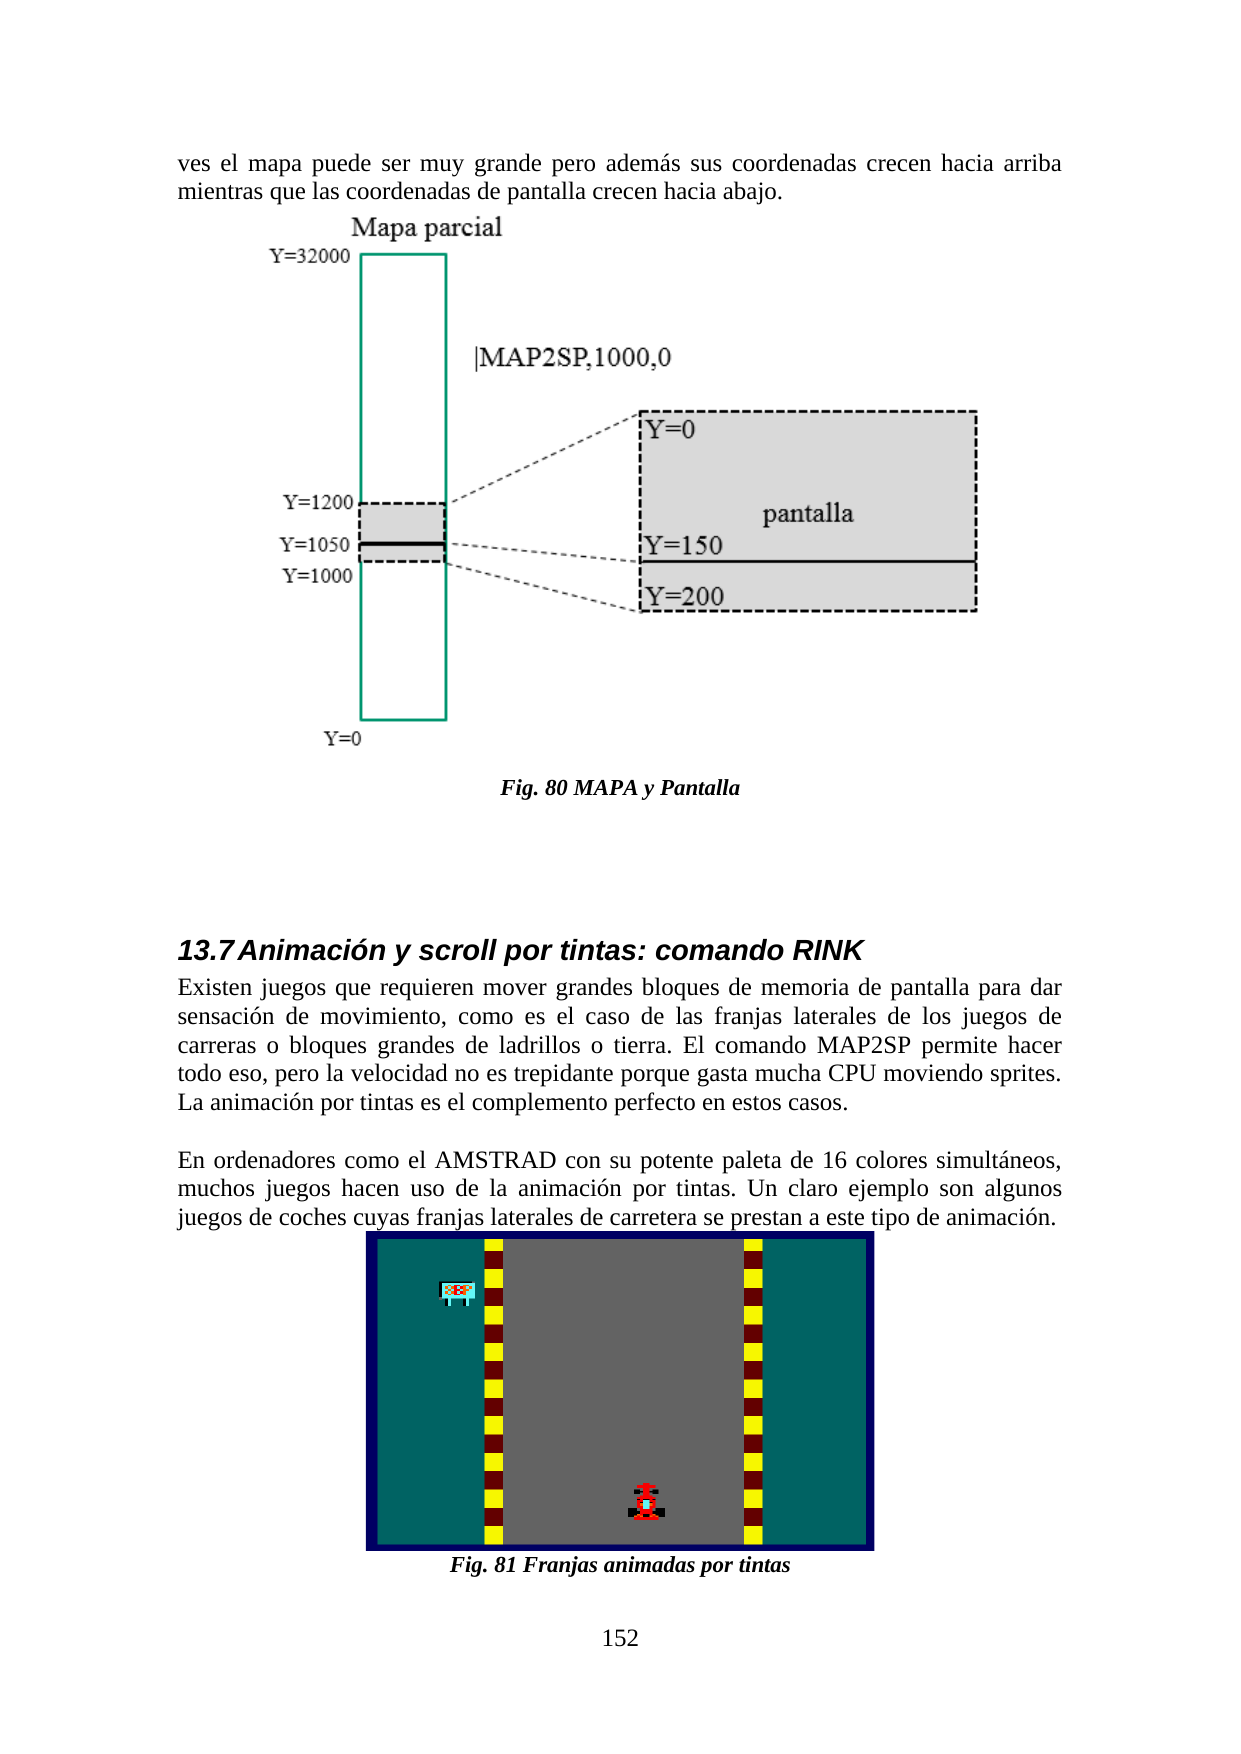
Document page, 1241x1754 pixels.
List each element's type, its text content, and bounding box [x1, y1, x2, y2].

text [177, 148, 1063, 205]
picture [252, 205, 989, 774]
picture [365, 1231, 875, 1551]
text Existen juegos que requieren mover grandes bloques de memoria de pantalla para dar sensación de movimiento, como es el caso de las franjas laterales de los juegos de carreras o bloques grandes de ladrillos o tierra. El comando MAP2SP permite hacer todo eso, pero la velocidad no es trepidante porque gasta mucha CPU moviendo sprites. La animación por tintas es el complemento perfecto en estos casos. [177, 972, 1063, 1116]
text Fig. 81 Franjas animadas por tintas [177, 1551, 1063, 1577]
text Fig. 80 MAPA y Pantalla [177, 774, 1063, 800]
subtitle Animación y scroll por tintas: comando RINK [177, 932, 1063, 966]
text En ordenadores como el AMSTRAD con su potente paleta de 16 colores simultáneos, muchos juegos hacen uso de la animación por tintas. Un claro ejemplo son algunos juegos de coches cuyas franjas laterales de carretera se prestan a este tipo de animación. [177, 1145, 1063, 1231]
